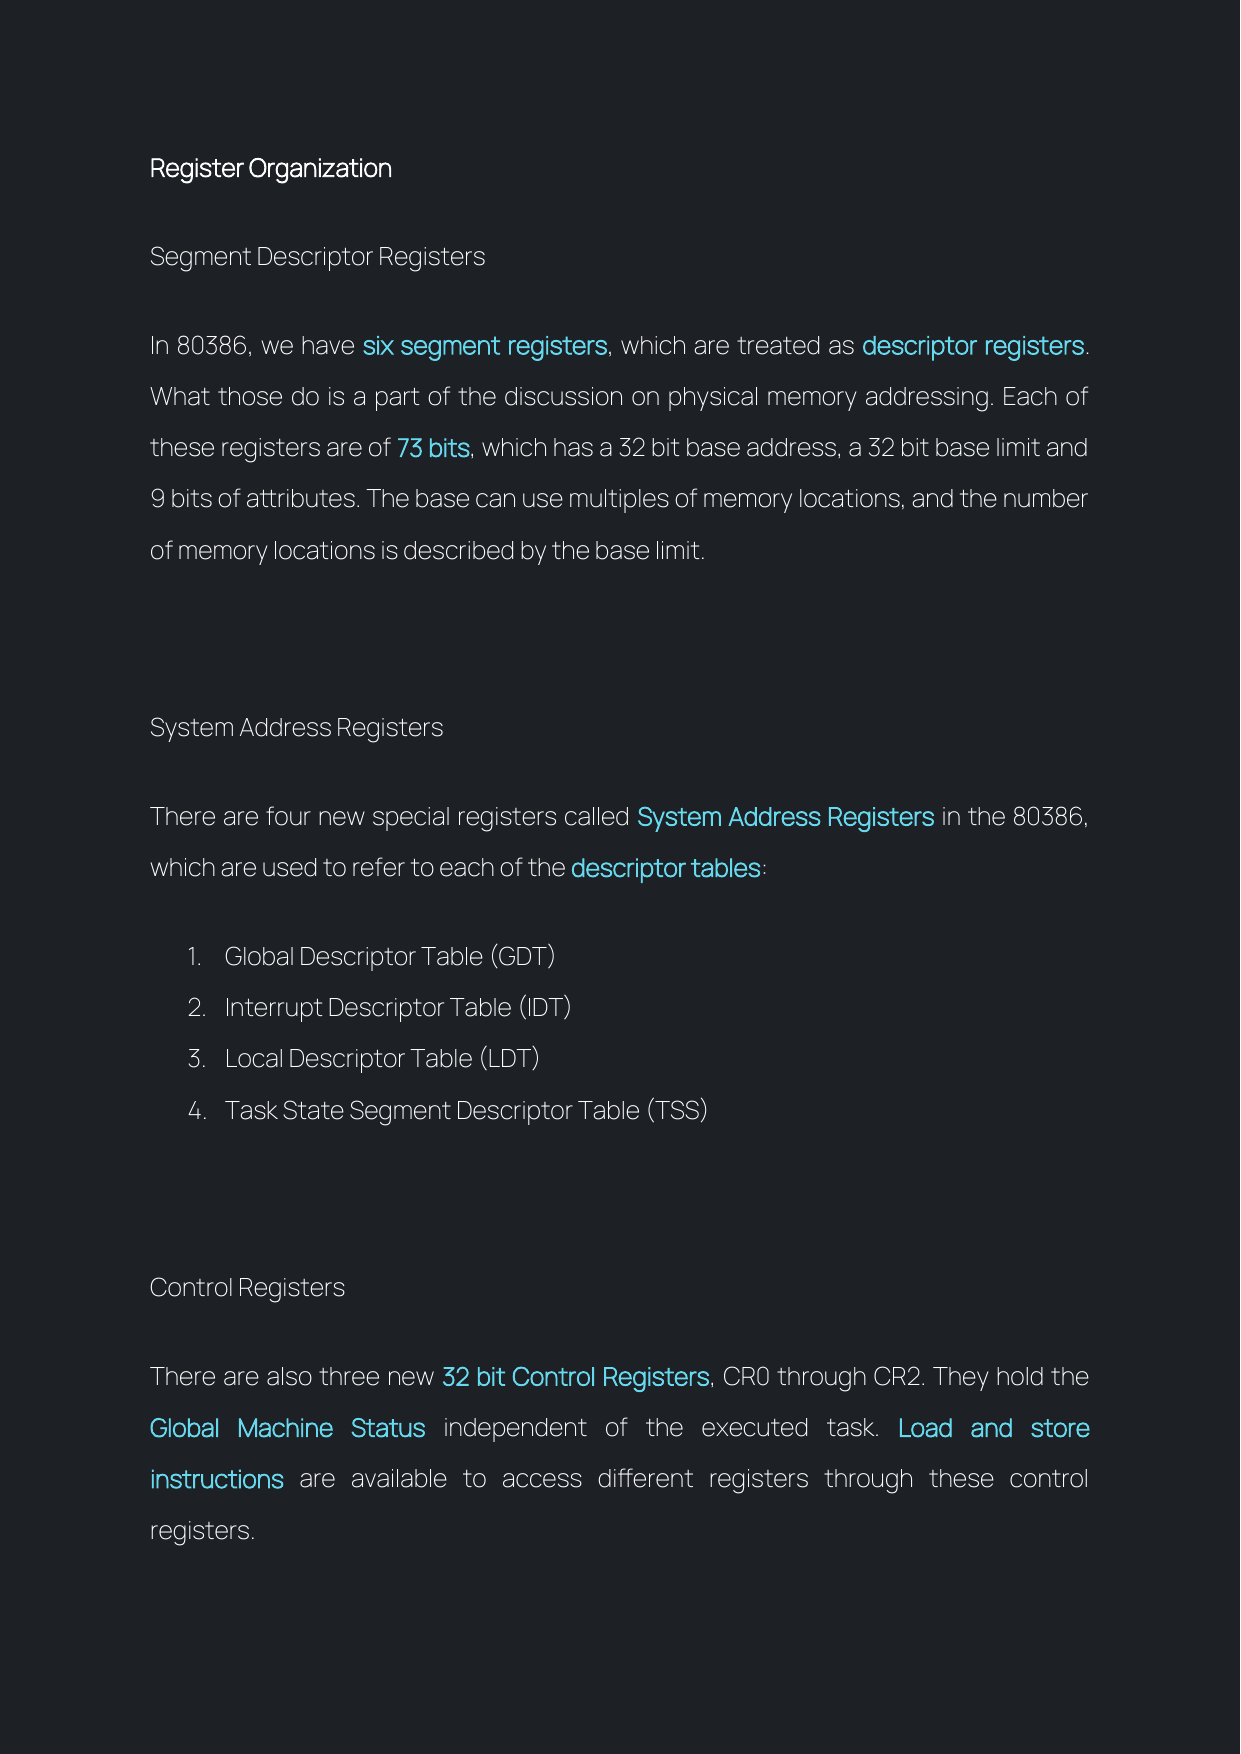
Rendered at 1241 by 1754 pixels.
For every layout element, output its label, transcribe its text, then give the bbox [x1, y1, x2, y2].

text In 80386, we have six segment registers, which are treated as descriptor registers. What those do is a part of the discussion on physical memory addressing. Each of these registers are of 73 bits, which has a 32 bit base address, a 32 bit base limit and 9 bits of attributes. The base can use multiples of memory locations, and the number of memory locations is described by the base limit. [150, 327, 1090, 567]
text There are four new special registers called System Address Registers in the 80386, which are used to refer to each of the descriptor tables: [150, 799, 1090, 884]
subtitle Control Registers [150, 1270, 1090, 1304]
list Interrupt Descriptor Table (IDT) [187, 990, 1090, 1024]
subtitle Register Organization [150, 150, 1090, 184]
text There are also three new 32 bit Control Registers, CR0 through CR2. They hold the Global Machine Status independent of the executed task. Load and store instructions are available to access different registers through these control registers. [150, 1359, 1090, 1547]
subtitle System Address Registers [150, 710, 1090, 744]
list Global Descriptor Table (GDT) [187, 939, 1090, 973]
subtitle Segment Descriptor Registers [150, 239, 1090, 273]
list Task State Segment Descriptor Table (TSS) [187, 1092, 1090, 1127]
list Local Descriptor Table (LDT) [187, 1041, 1090, 1075]
